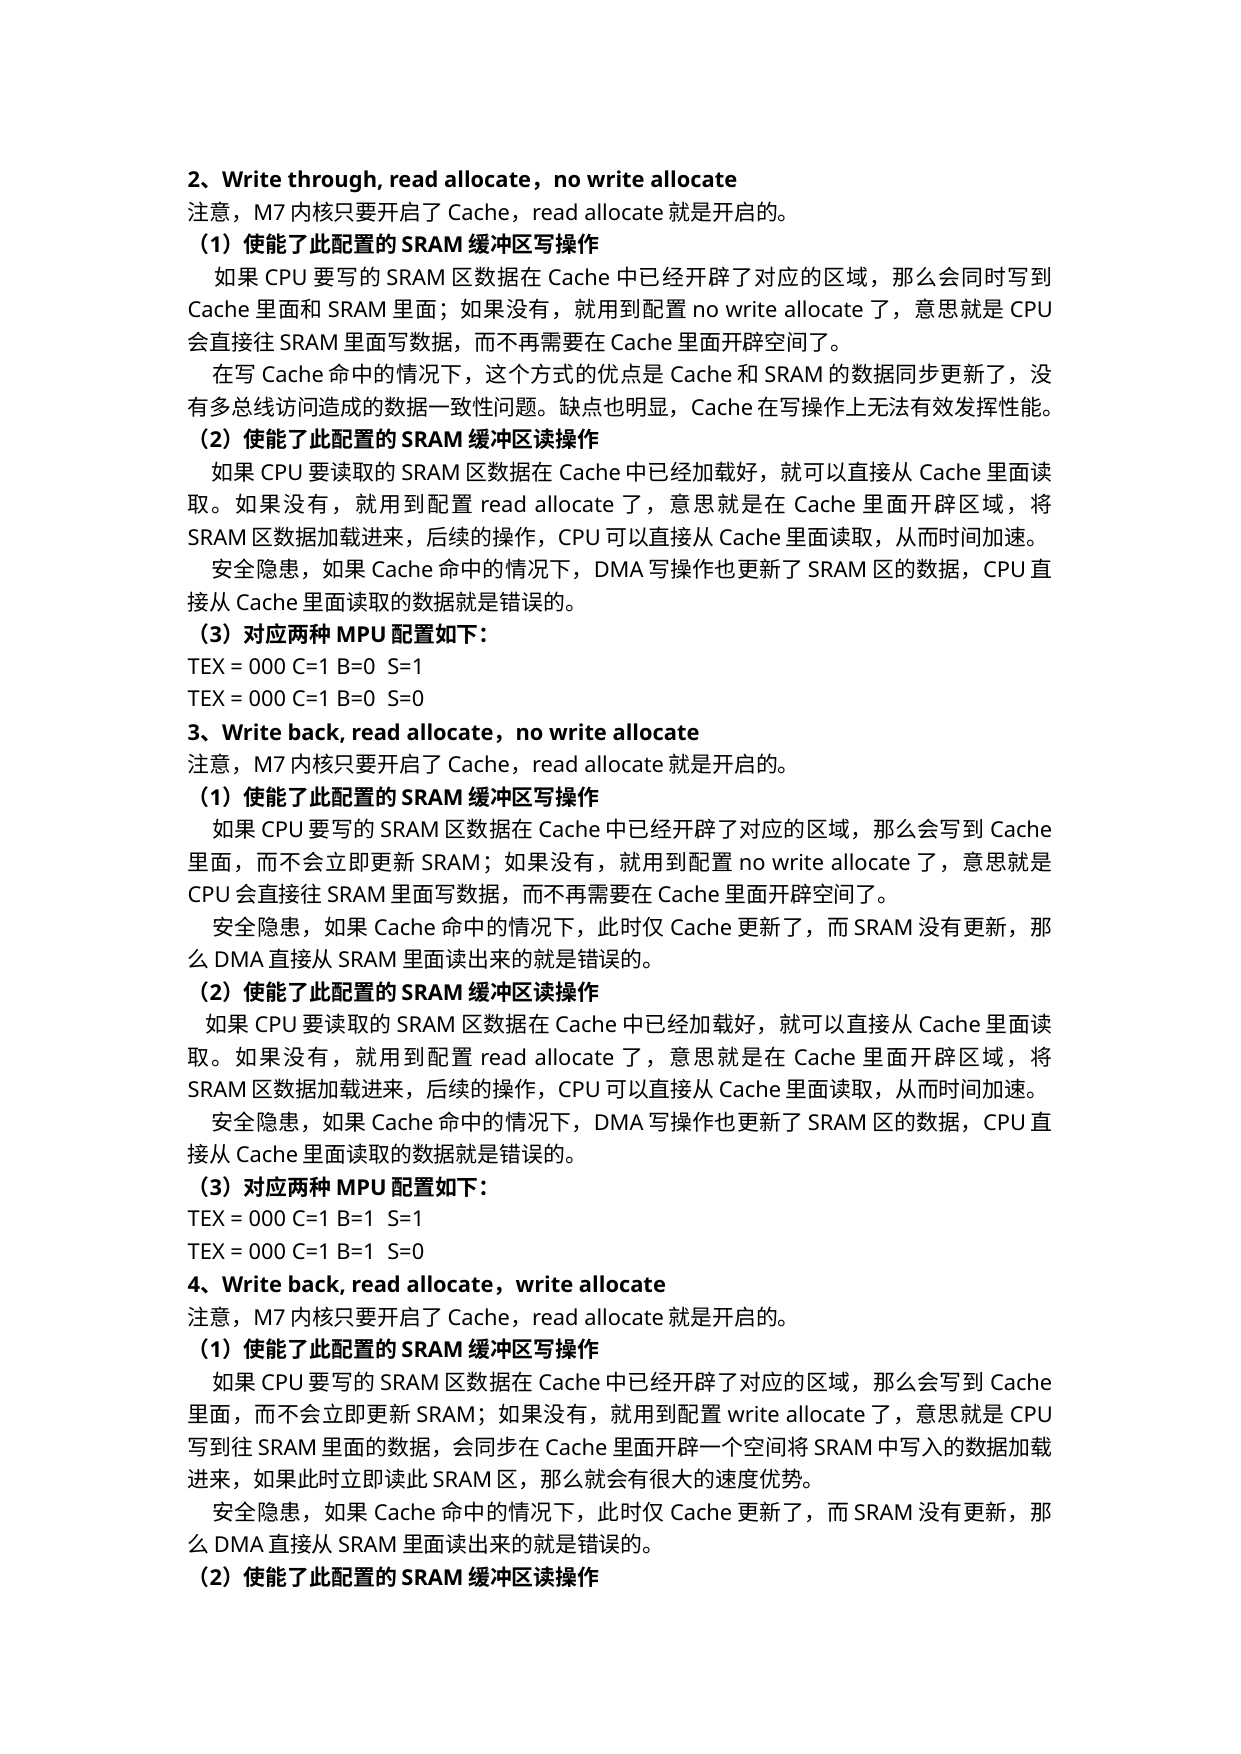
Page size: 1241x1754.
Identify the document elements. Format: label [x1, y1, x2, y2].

text [187, 162, 1053, 1592]
